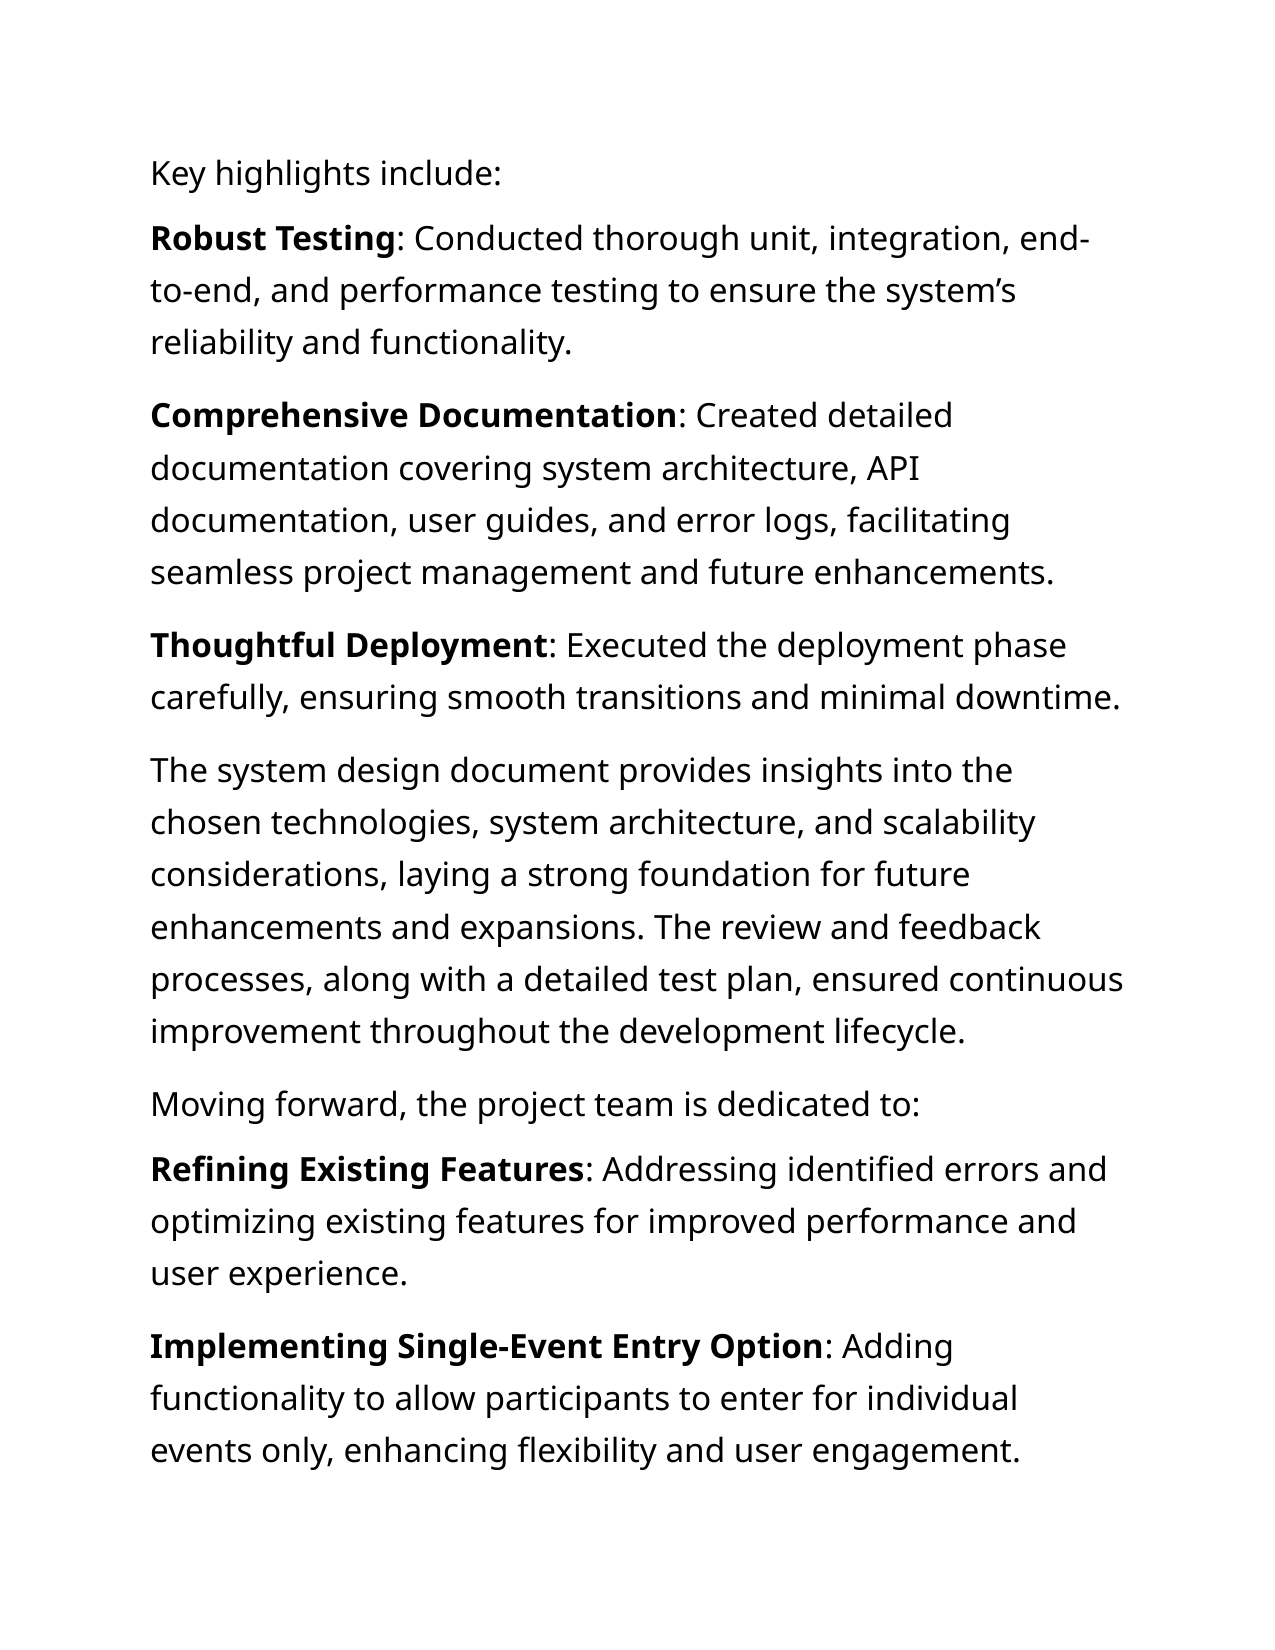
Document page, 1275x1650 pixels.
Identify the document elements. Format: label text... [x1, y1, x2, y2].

text Key highlights include: [150, 150, 1125, 195]
text The system design document provides insights into the chosen technologies, system architecture, and scalability considerations, laying a strong foundation for future enhancements and expansions. The review and feedback processes, along with a detailed test plan, ensured continuous improvement throughout the development lifecycle. [150, 747, 1125, 1053]
text Moving forward, the project team is dedicated to: [150, 1081, 1125, 1126]
